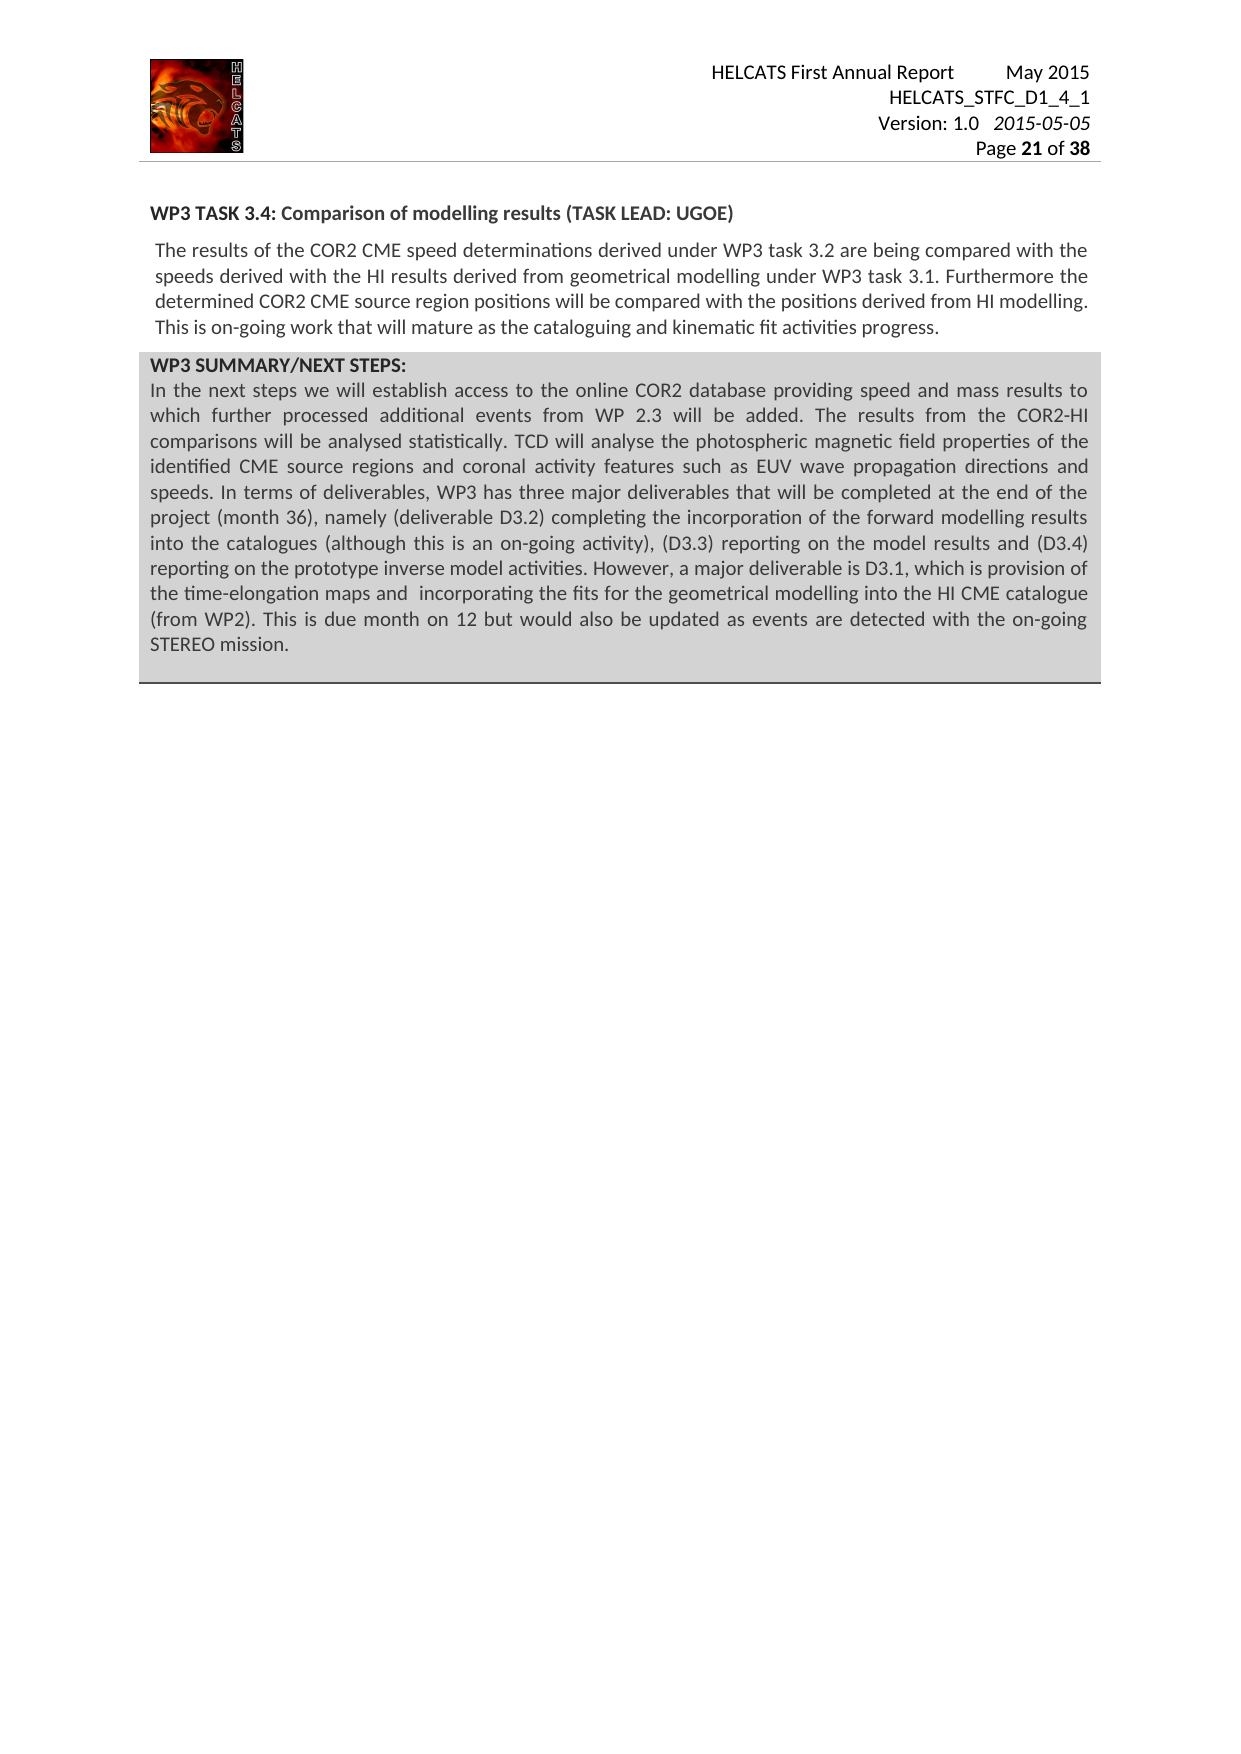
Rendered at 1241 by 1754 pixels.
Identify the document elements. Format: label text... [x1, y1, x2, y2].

table_cell WP3 TASK 3.4: Comparison of modelling results (TASK LEAD: UGOE) The results of the COR2 CME speed determinations derived under WP3 task 3.2 are being compared with the speeds derived with the HI results derived from geometrical modelling under WP3 task 3.1. Furthermore the determined COR2 CME source region positions will be compared with the positions derived from HI modelling. This is on-going work that will mature as the cataloguing and kinematic fit activities progress. [139, 187, 1101, 352]
table_cell WP3 SUMMARY/NEXT STEPS: In the next steps we will establish access to the online COR2 database providing speed and mass results to which further processed additional events from WP 2.3 will be added. The results from the COR2-HI comparisons will be analysed statistically. TCD will analyse the photospheric magnetic field properties of the identified CME source regions and coronal activity features such as EUV wave propagation directions and speeds. In terms of deliverables, WP3 has three major deliverables that will be completed at the end of the project (month 36), namely (deliverable D3.2) completing the incorporation of the forward modelling results into the catalogues (although this is an on-going activity), (D3.3) reporting on the model results and (D3.4) reporting on the prototype inverse model activities. However, a major deliverable is D3.1, which is provision of the time-elongation maps and incorporating the fits for the geometrical modelling into the HI CME catalogue (from WP2). This is due month on 12 but would also be updated as events are detected with the on-going STEREO mission. [139, 352, 1101, 682]
picture [150, 59, 244, 153]
